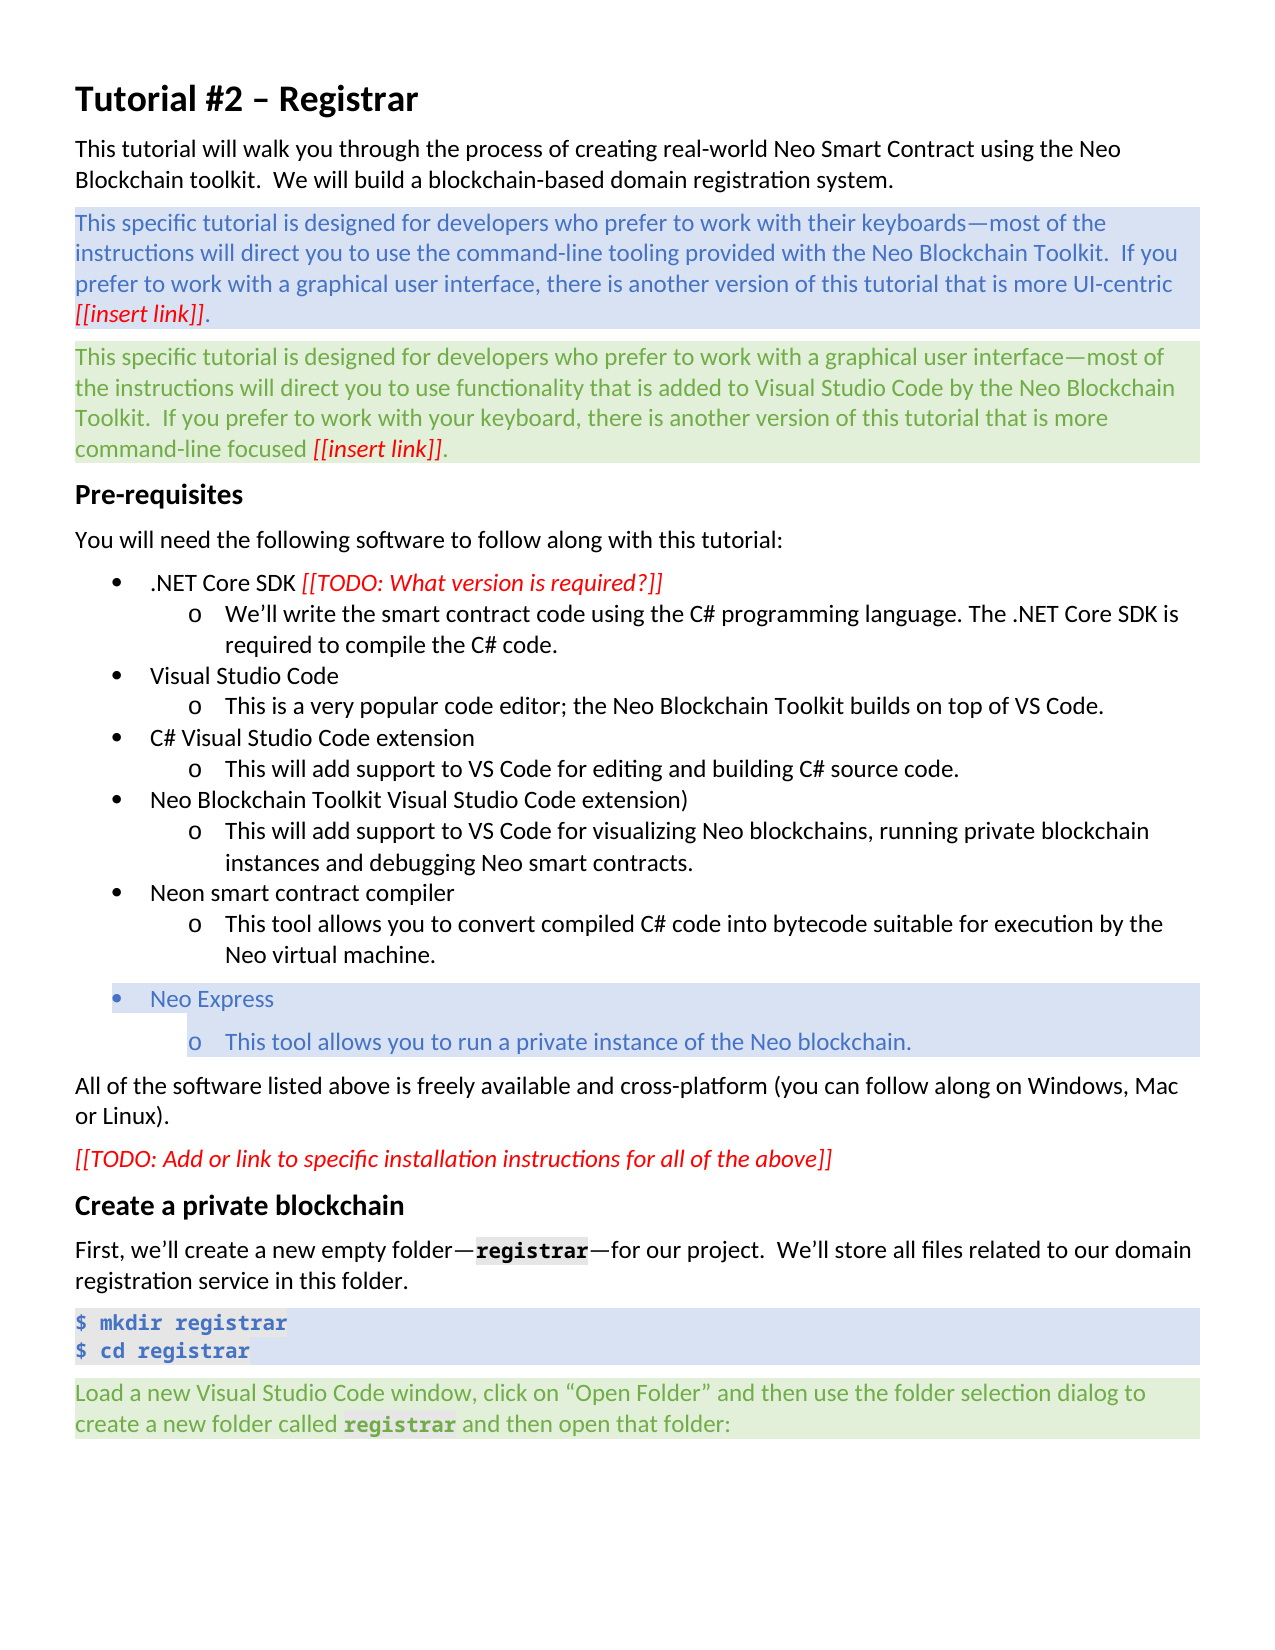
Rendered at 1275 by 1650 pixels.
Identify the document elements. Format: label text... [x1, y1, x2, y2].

text This specific tutorial is designed for developers who prefer to work with a graphical user interface—most of the instructions will direct you to use functionality that is added to Visual Studio Code by the Neo Blockchain Toolkit. If you prefer to work with your keyboard, there is another version of this tutorial that is more command-line focused [[insert link]]. [75, 341, 1200, 463]
list This tool allows you to convert compiled C# code into bytecode suitable for execution by the Neo virtual machine. [187, 908, 1200, 970]
text [[TODO: Add or link to specific installation instructions for all of the above]] [75, 1143, 1200, 1174]
list This will add support to VS Code for editing and building C# source code. [187, 753, 1200, 784]
subtitle Create a private blockchain [75, 1187, 1200, 1222]
subtitle Tutorial #2 – Registrar [75, 75, 1200, 121]
list Neo Blockchain Toolkit Visual Studio Code extension) [112, 784, 1200, 815]
list This is a very popular code editor; the Neo Blockchain Toolkit builds on top of VS Code. [187, 691, 1200, 722]
text All of the software listed above is freely available and cross-platform (you can follow along on Windows, Mac or Linux). [75, 1070, 1200, 1131]
list Neo Express [112, 983, 1200, 1013]
text This tutorial will walk you through the process of creating real-world Neo Smart Contract using the Neo Blockchain toolkit. We will build a blockchain-based domain registration system. [75, 133, 1200, 194]
text Load a new Visual Studio Code window, click on “Open Folder” and then use the folder selection dialog to create a new folder called registrar and then open that folder: [75, 1378, 1200, 1439]
text This specific tutorial is designed for developers who prefer to work with their keyboards—most of the instructions will direct you to use the command-line tooling provided with the Neo Blockchain Toolkit. If you prefer to work with a graphical user interface, there is another version of this tutorial that is more UI-centric [[insert link]]. [75, 207, 1200, 329]
list Visual Studio Code [112, 660, 1200, 691]
text You will need the following software to follow along with this tutorial: [75, 524, 1200, 555]
list We’ll write the smart contract code using the C# programming language. The .NET Core SDK is required to compile the C# code. [187, 598, 1200, 660]
list .NET Core SDK [[TODO: What version is required?]] [112, 567, 1200, 598]
list C# Visual Studio Code extension [112, 722, 1200, 753]
list This will add support to VS Code for visualizing Neo blockchains, running private blockchain instances and debugging Neo smart contracts. [187, 815, 1200, 877]
list This tool allows you to run a private instance of the Neo blockchain. [187, 1026, 1200, 1057]
text First, we’ll create a new empty folder—registrar—for our project. We’ll store all files related to our domain registration service in this folder. [75, 1235, 1200, 1296]
list Neon smart contract compiler [112, 877, 1200, 908]
subtitle Pre-requisites [75, 476, 1200, 512]
text $ mkdir registrar $ cd registrar [250, 1308, 1200, 1365]
